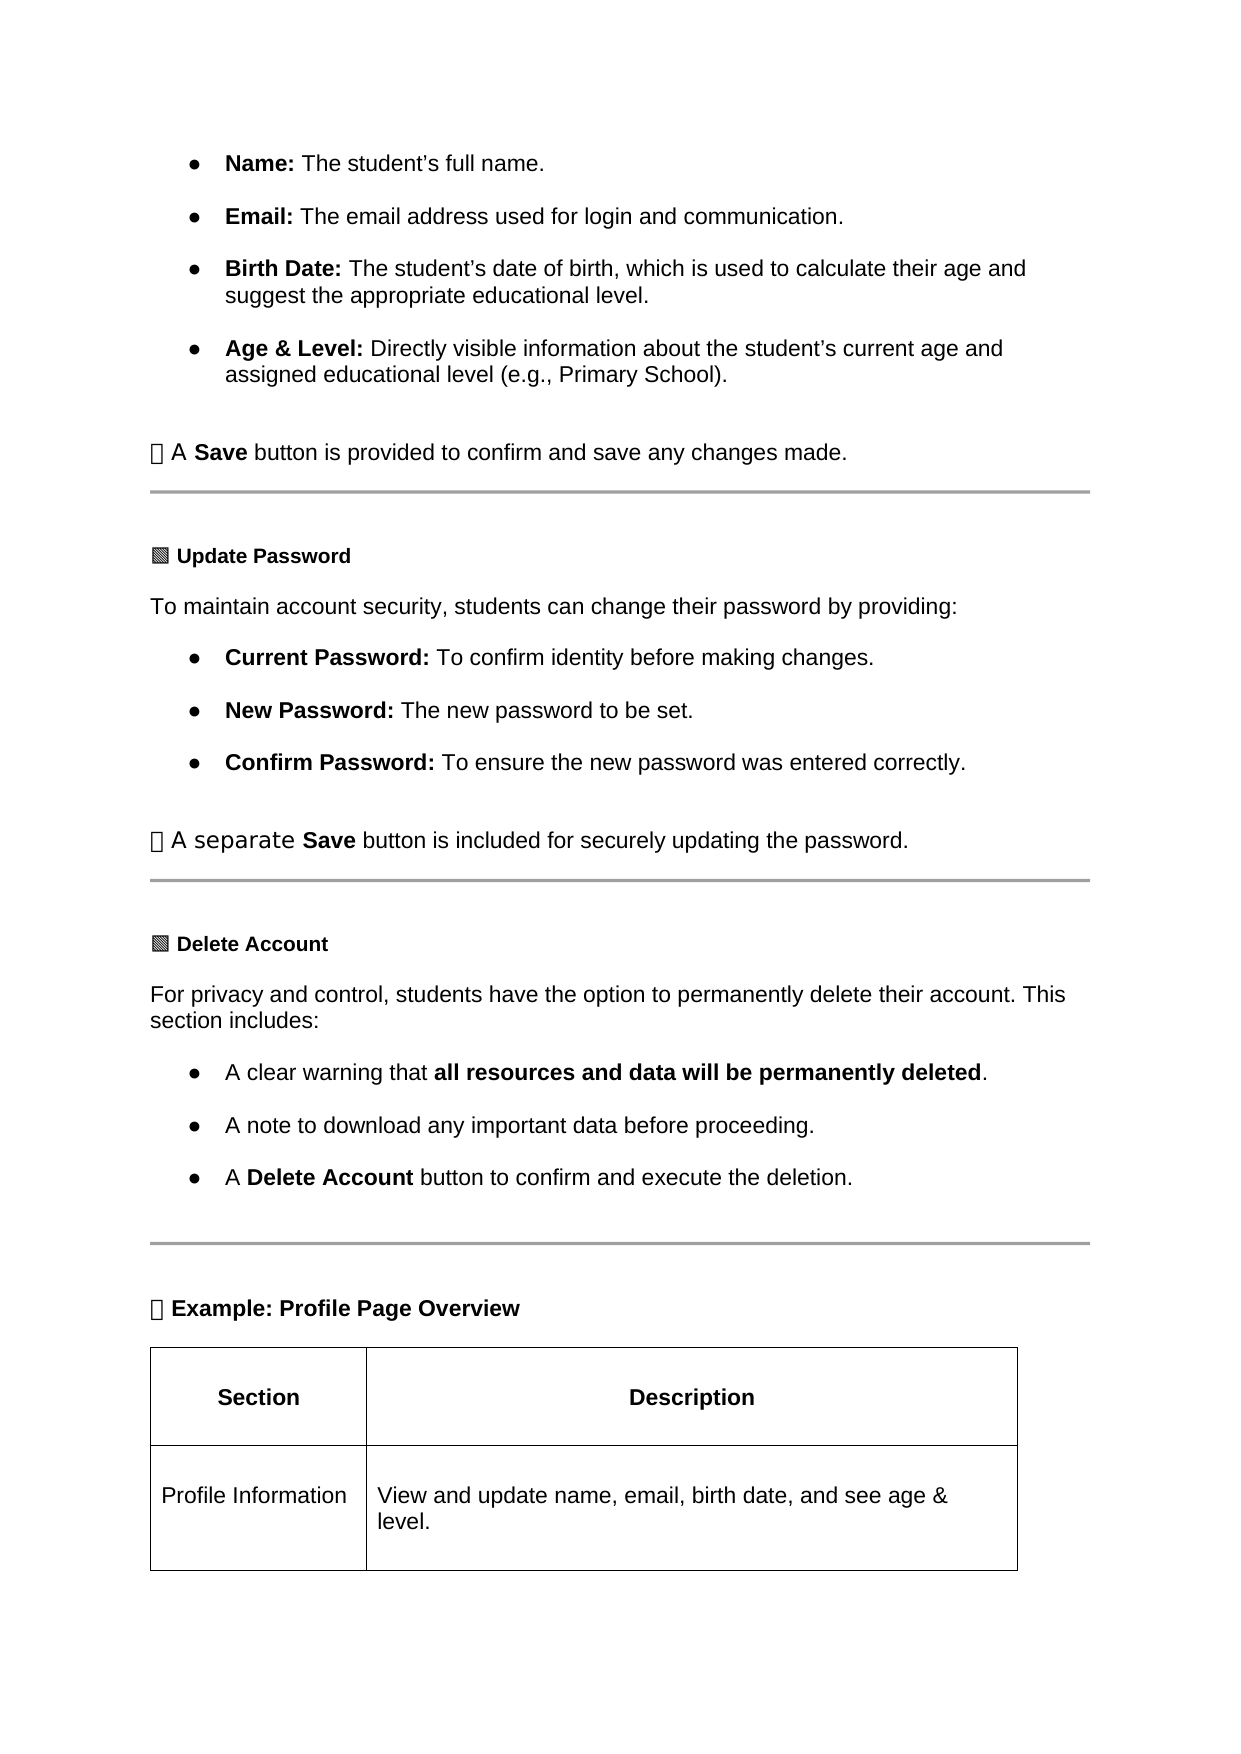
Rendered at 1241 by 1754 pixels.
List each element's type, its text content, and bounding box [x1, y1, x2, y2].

list New Password: The new password to be set. [187, 697, 1090, 749]
table_cell Profile Information [151, 1446, 366, 1570]
list Birth Date: The student’s date of birth, which is used to calculate their age and suggest the appropriate educational level. [187, 255, 1090, 334]
list Email: The email address used for login and communication. [187, 203, 1090, 255]
list A note to download any important data before proceeding. [187, 1112, 1090, 1164]
table_cell View and update name, email, birth date, and see age & level. [367, 1446, 1017, 1570]
list Current Password: To confirm identity before making changes. [187, 644, 1090, 697]
list A Delete Account button to confirm and execute the deletion. [187, 1164, 1090, 1217]
list Confirm Password: To ensure the new password was entered correctly. [187, 749, 1090, 802]
list Age & Level: Directly visible information about the student’s current age and assigned educational level (e.g., Primary School). [187, 334, 1090, 413]
subtitle 🟩 Update Password [150, 544, 1090, 568]
text ✅ A separate Save button is included for securely updating the password. [150, 827, 1090, 854]
list A clear warning that all resources and data will be permanently deleted. [187, 1059, 1090, 1112]
table_header Section [151, 1348, 366, 1445]
text ✅ A Save button is provided to confirm and save any changes made. [150, 438, 1090, 465]
text ✅ Example: Profile Page Overview [150, 1295, 1090, 1322]
text For privacy and control, students have the option to permanently delete their account. This section includes: [150, 981, 1090, 1034]
list Name: The student’s full name. [187, 150, 1090, 203]
text To maintain account security, students can change their password by providing: [150, 593, 1090, 619]
subtitle 🟩 Delete Account [150, 932, 1090, 956]
table_header Description [367, 1348, 1017, 1445]
